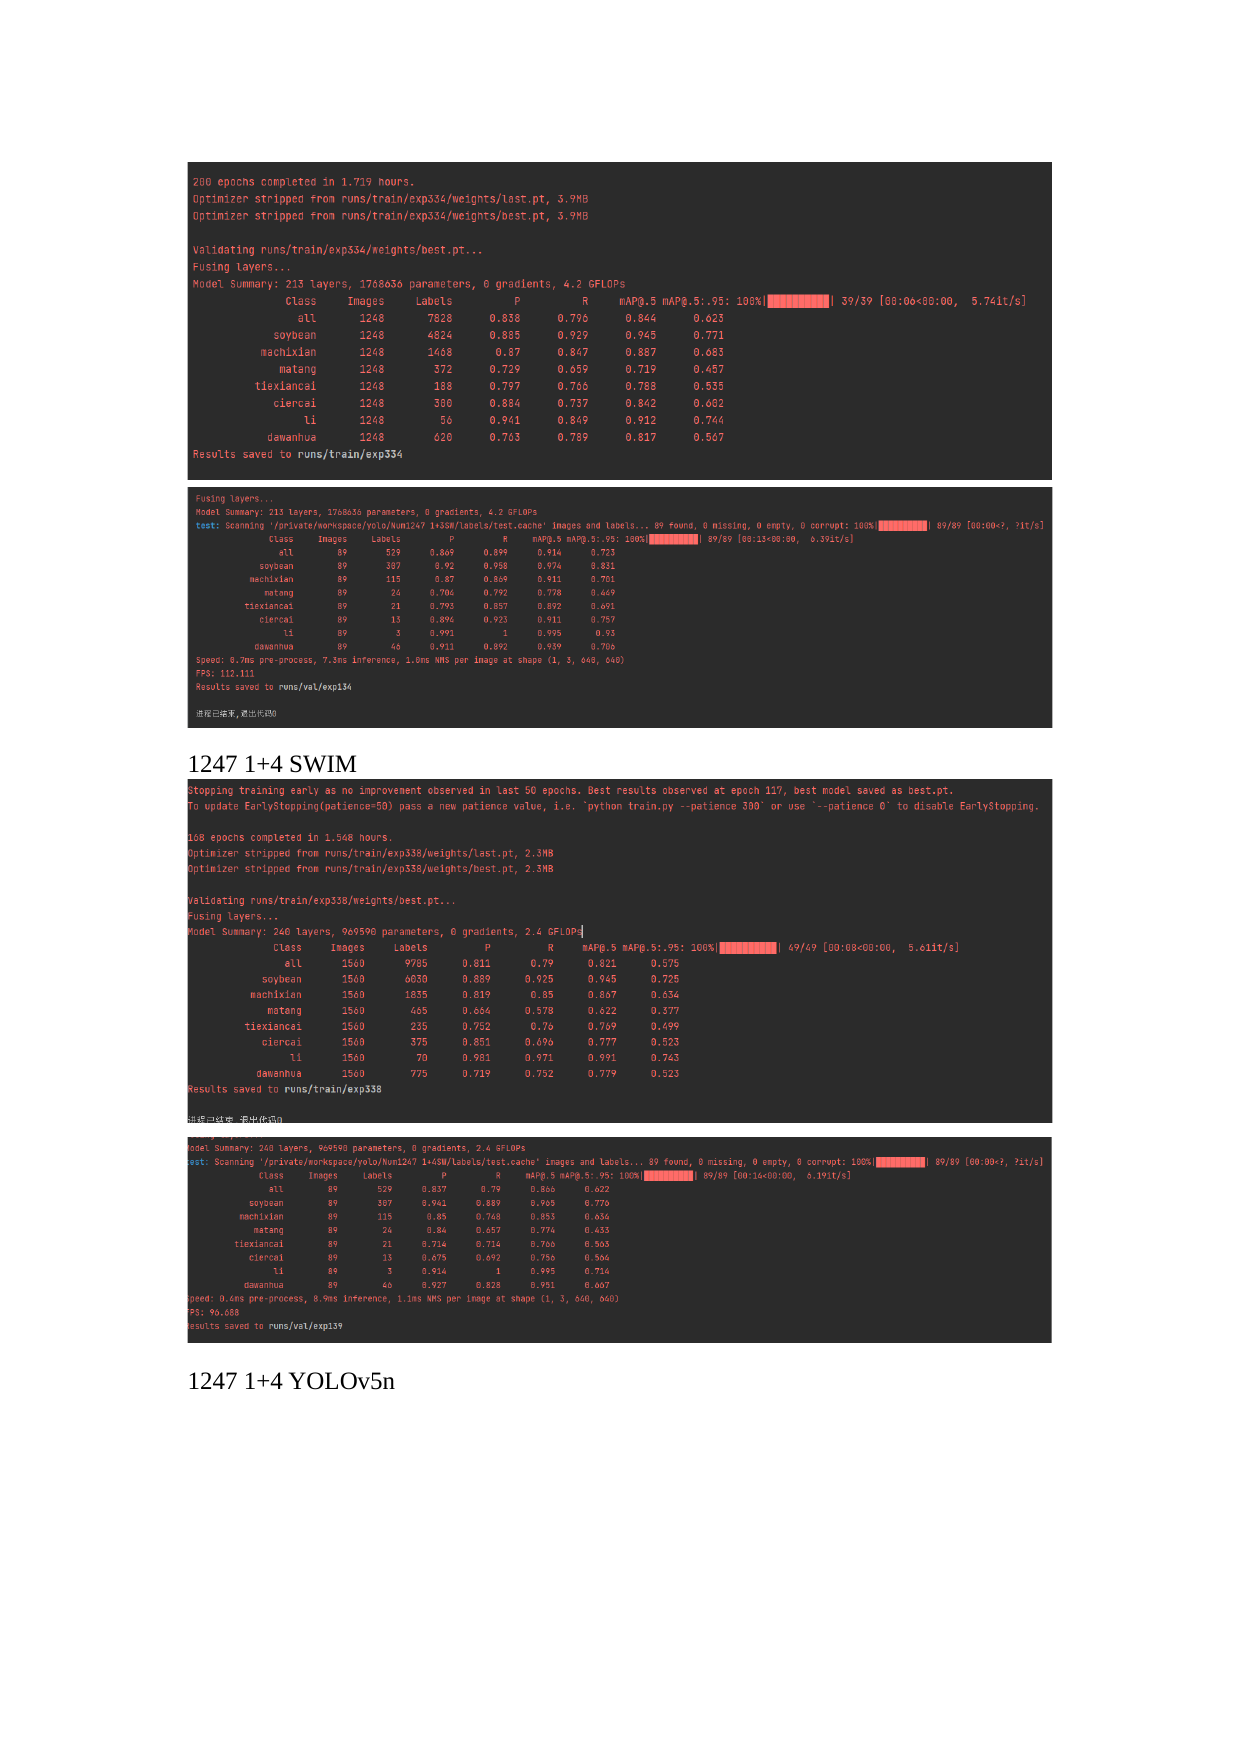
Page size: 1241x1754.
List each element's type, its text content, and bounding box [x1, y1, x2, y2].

picture [187, 779, 1053, 1123]
picture [187, 1137, 1052, 1343]
picture [187, 487, 1053, 728]
text 1247 1+4 SWIM [187, 747, 1053, 779]
text 1247 1+4 YOLOv5n [187, 1364, 1053, 1397]
picture [187, 162, 1052, 480]
